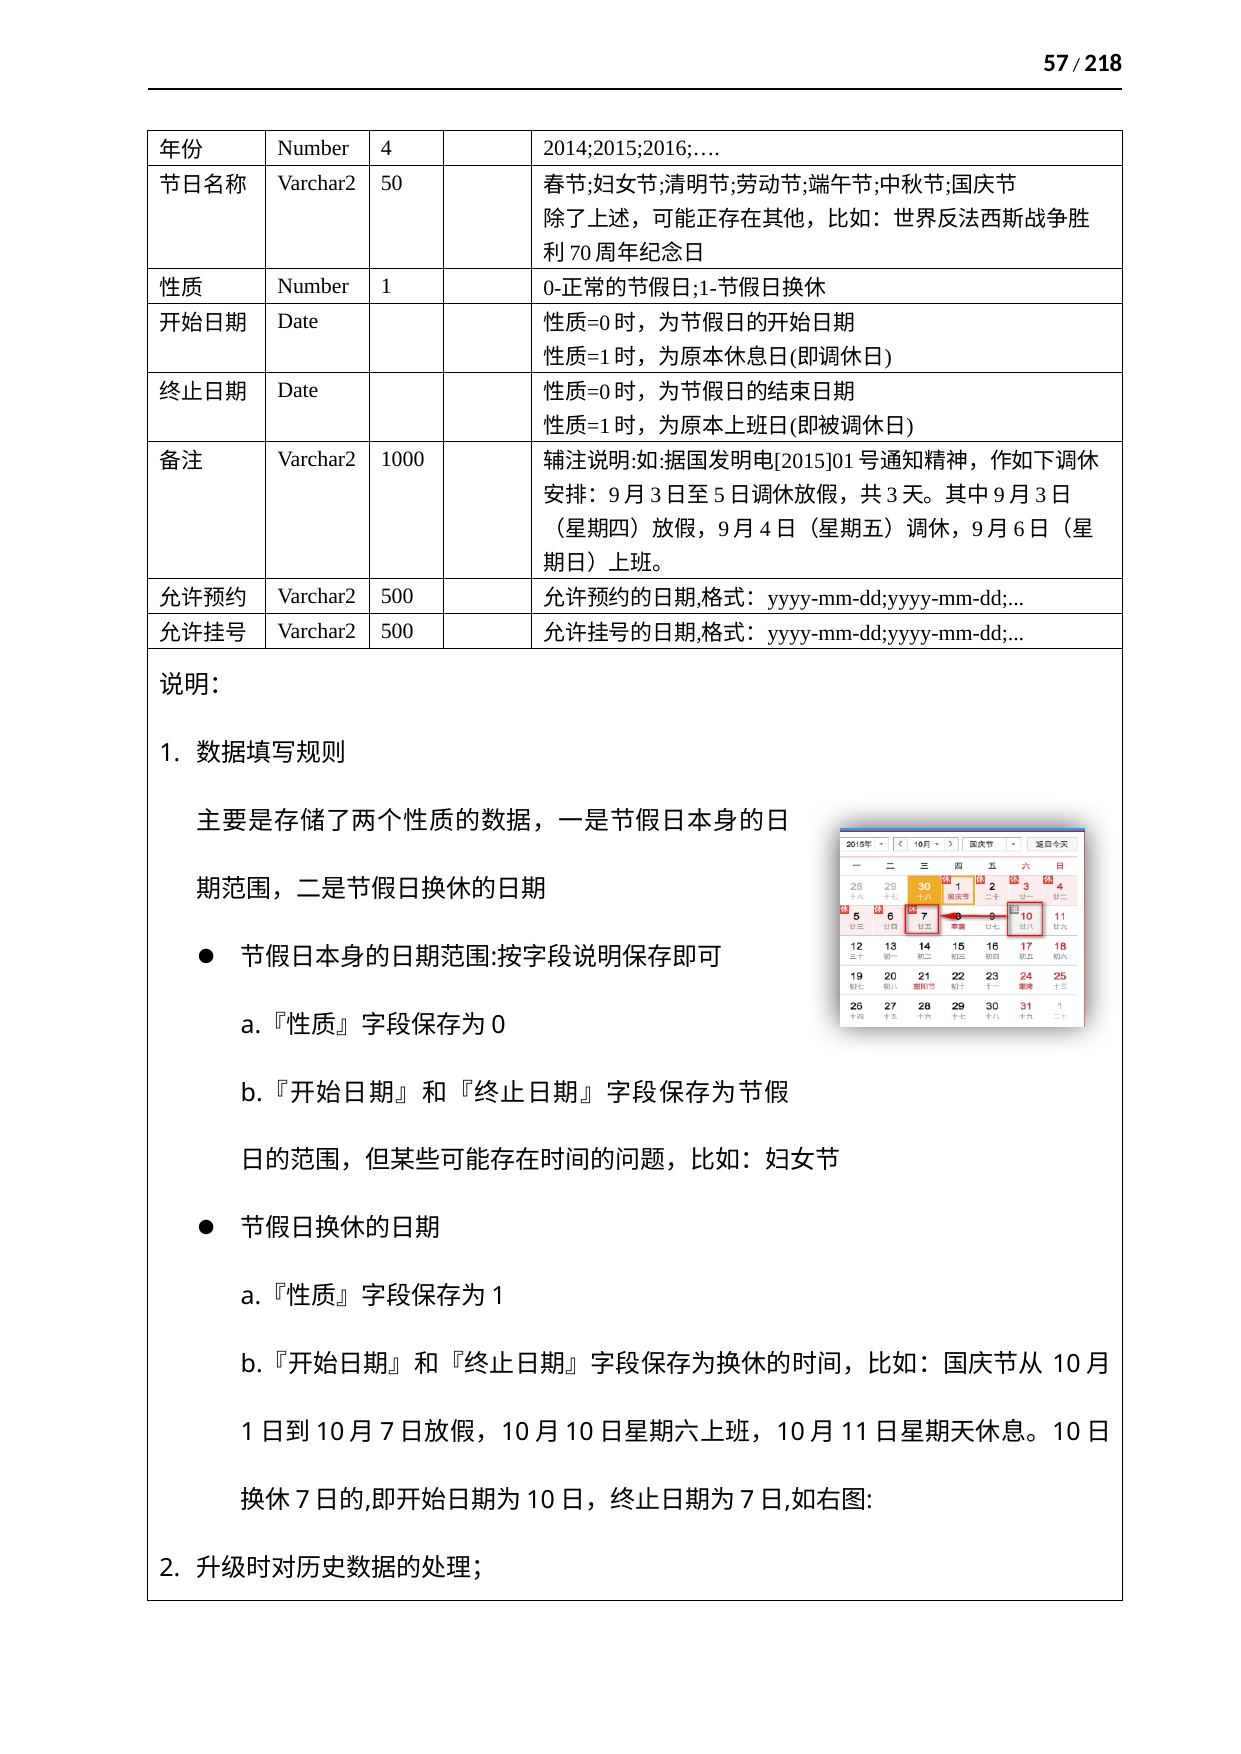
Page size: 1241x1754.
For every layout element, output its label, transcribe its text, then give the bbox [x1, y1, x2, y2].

table_cell 4 [370, 131, 443, 165]
table_cell 0-正常的节假日;1-节假日换休 [532, 269, 1122, 303]
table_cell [148, 649, 1122, 1599]
table_cell [444, 579, 531, 613]
picture [840, 828, 1085, 1027]
table_cell Number [266, 269, 369, 303]
table_cell 辅注说明:如:据国发明电[2015]01号通知精神，作如下调休安排：9月3日至5日调休放假，共3天。其中9月3日（星期四）放假，9月4日（星期五）调休，9月6日（星期日）上班。 [532, 442, 1122, 578]
table_cell 1 [370, 269, 443, 303]
table_cell 500 [370, 579, 443, 613]
table_cell 年份 [148, 131, 265, 165]
table_cell Date [266, 304, 369, 372]
table_cell [370, 373, 443, 441]
table_cell 允许预约 [148, 579, 265, 613]
table_cell 允许挂号的日期,格式：yyyy-mm-dd;yyyy-mm-dd;... [532, 614, 1122, 648]
table_cell Varchar2 [266, 442, 369, 578]
table_cell 允许预约的日期,格式：yyyy-mm-dd;yyyy-mm-dd;... [532, 579, 1122, 613]
table_cell 性质=0时，为节假日的结束日期 性质=1时，为原本上班日(即被调休日) [532, 373, 1122, 441]
table_cell Varchar2 [266, 166, 369, 268]
table_cell Varchar2 [266, 579, 369, 613]
table_cell [444, 614, 531, 648]
table_cell 开始日期 [148, 304, 265, 372]
table_cell [444, 131, 531, 165]
table_cell 备注 [148, 442, 265, 578]
table_cell 春节;妇女节;清明节;劳动节;端午节;中秋节;国庆节 除了上述，可能正存在其他，比如：世界反法西斯战争胜利70周年纪念日 [532, 166, 1122, 268]
table_cell 性质 [148, 269, 265, 303]
table_cell Number [266, 131, 369, 165]
table_cell [444, 304, 531, 372]
table_cell Varchar2 [266, 614, 369, 648]
table_cell [444, 373, 531, 441]
table_cell 终止日期 [148, 373, 265, 441]
table_cell 允许挂号 [148, 614, 265, 648]
table_cell 节日名称 [148, 166, 265, 268]
table_cell [444, 166, 531, 268]
table_cell 500 [370, 614, 443, 648]
table_cell 1000 [370, 442, 443, 578]
table_cell 50 [370, 166, 443, 268]
table_cell 性质=0时，为节假日的开始日期 性质=1时，为原本休息日(即调休日) [532, 304, 1122, 372]
table_cell [444, 442, 531, 578]
table_cell [444, 269, 531, 303]
table_cell [370, 304, 443, 372]
table_cell 2014;2015;2016;…. [532, 131, 1122, 165]
table_cell Date [266, 373, 369, 441]
